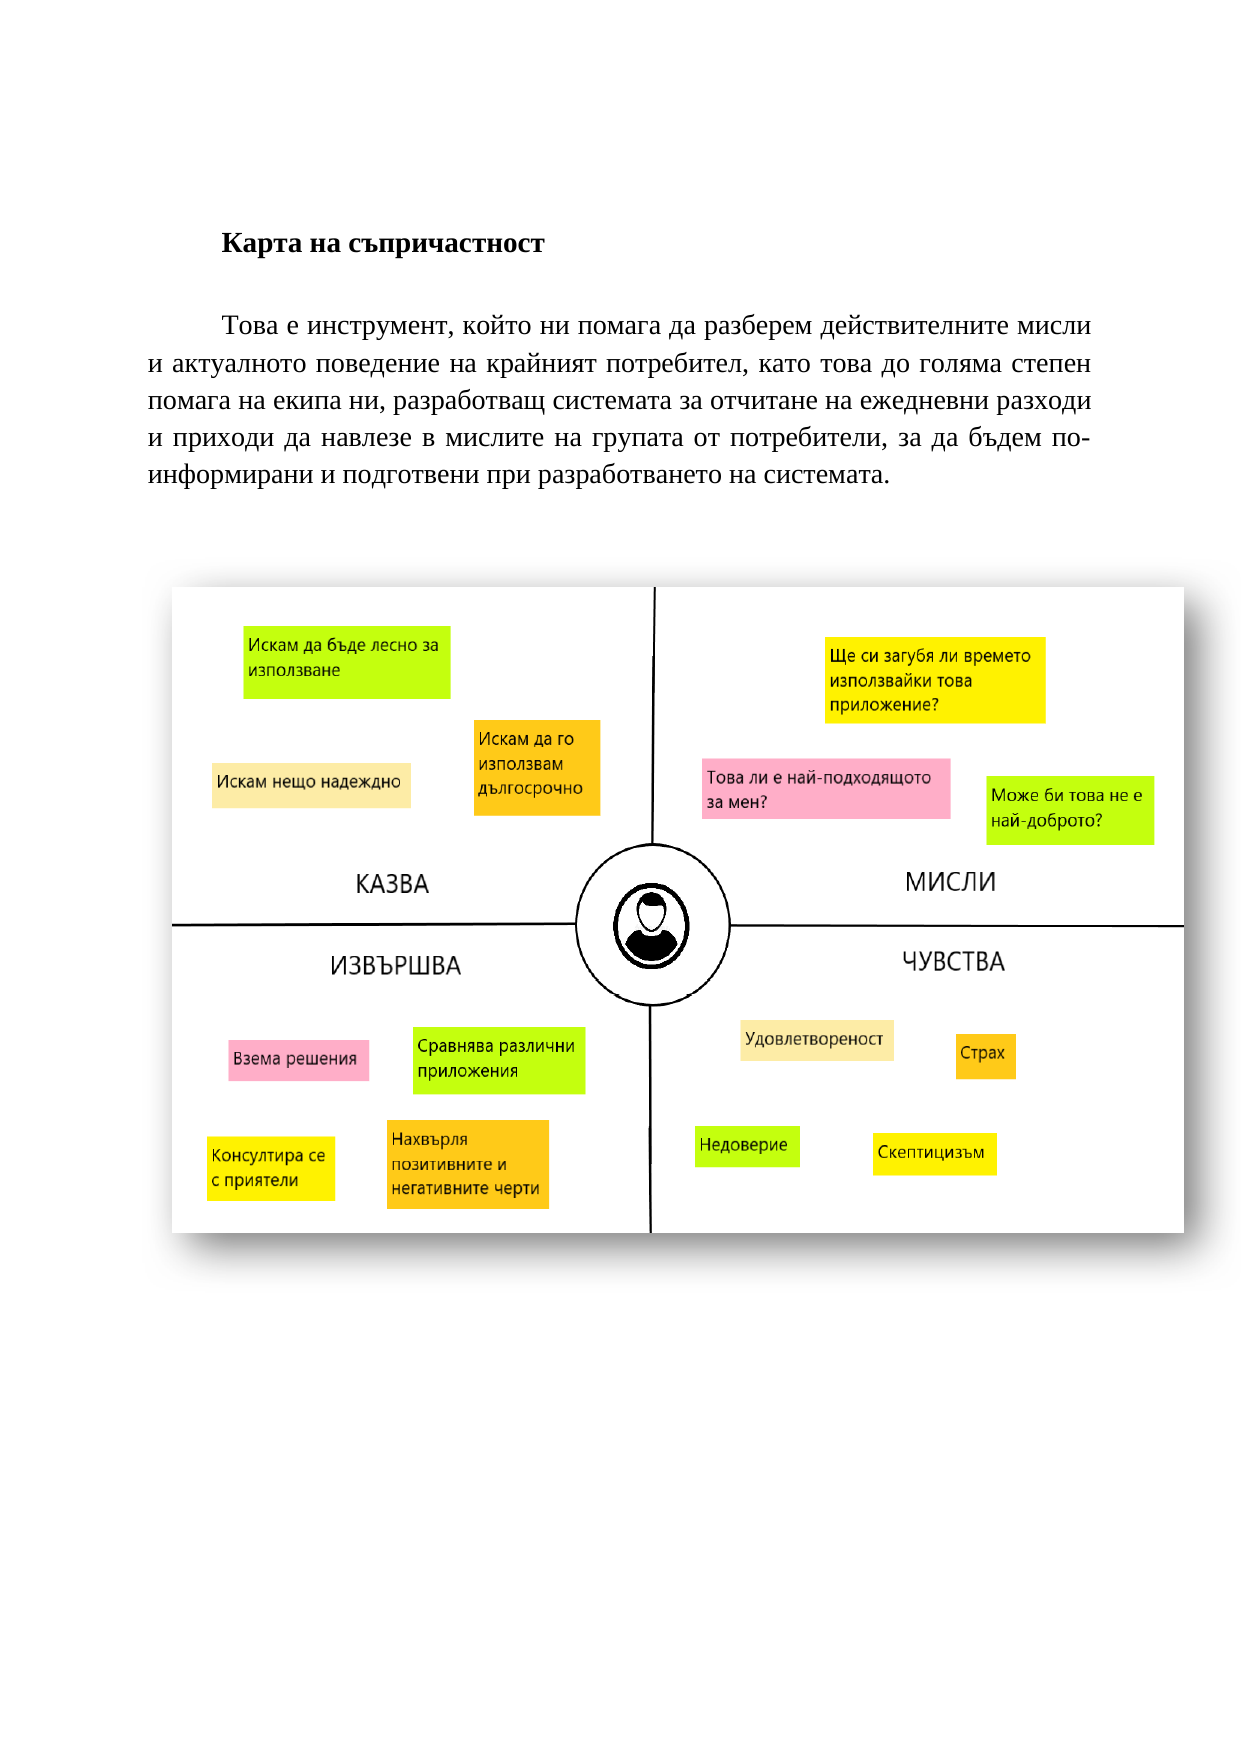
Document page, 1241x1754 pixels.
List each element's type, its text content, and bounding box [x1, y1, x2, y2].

subtitle Карта на съпричастност [148, 225, 1093, 259]
picture [172, 587, 1184, 1233]
text Това е инструмент, който ни помага да разберем действителните мисли и актуалното поведение на крайният потребител, като това до голяма степен помага на екипа ни, разработващ системата за отчитане на ежедневни разходи и приходи да навлезе в мислите на групата от потребители, за да бъдем по-информирани и подготвени при разработването на системата. [148, 308, 1093, 489]
